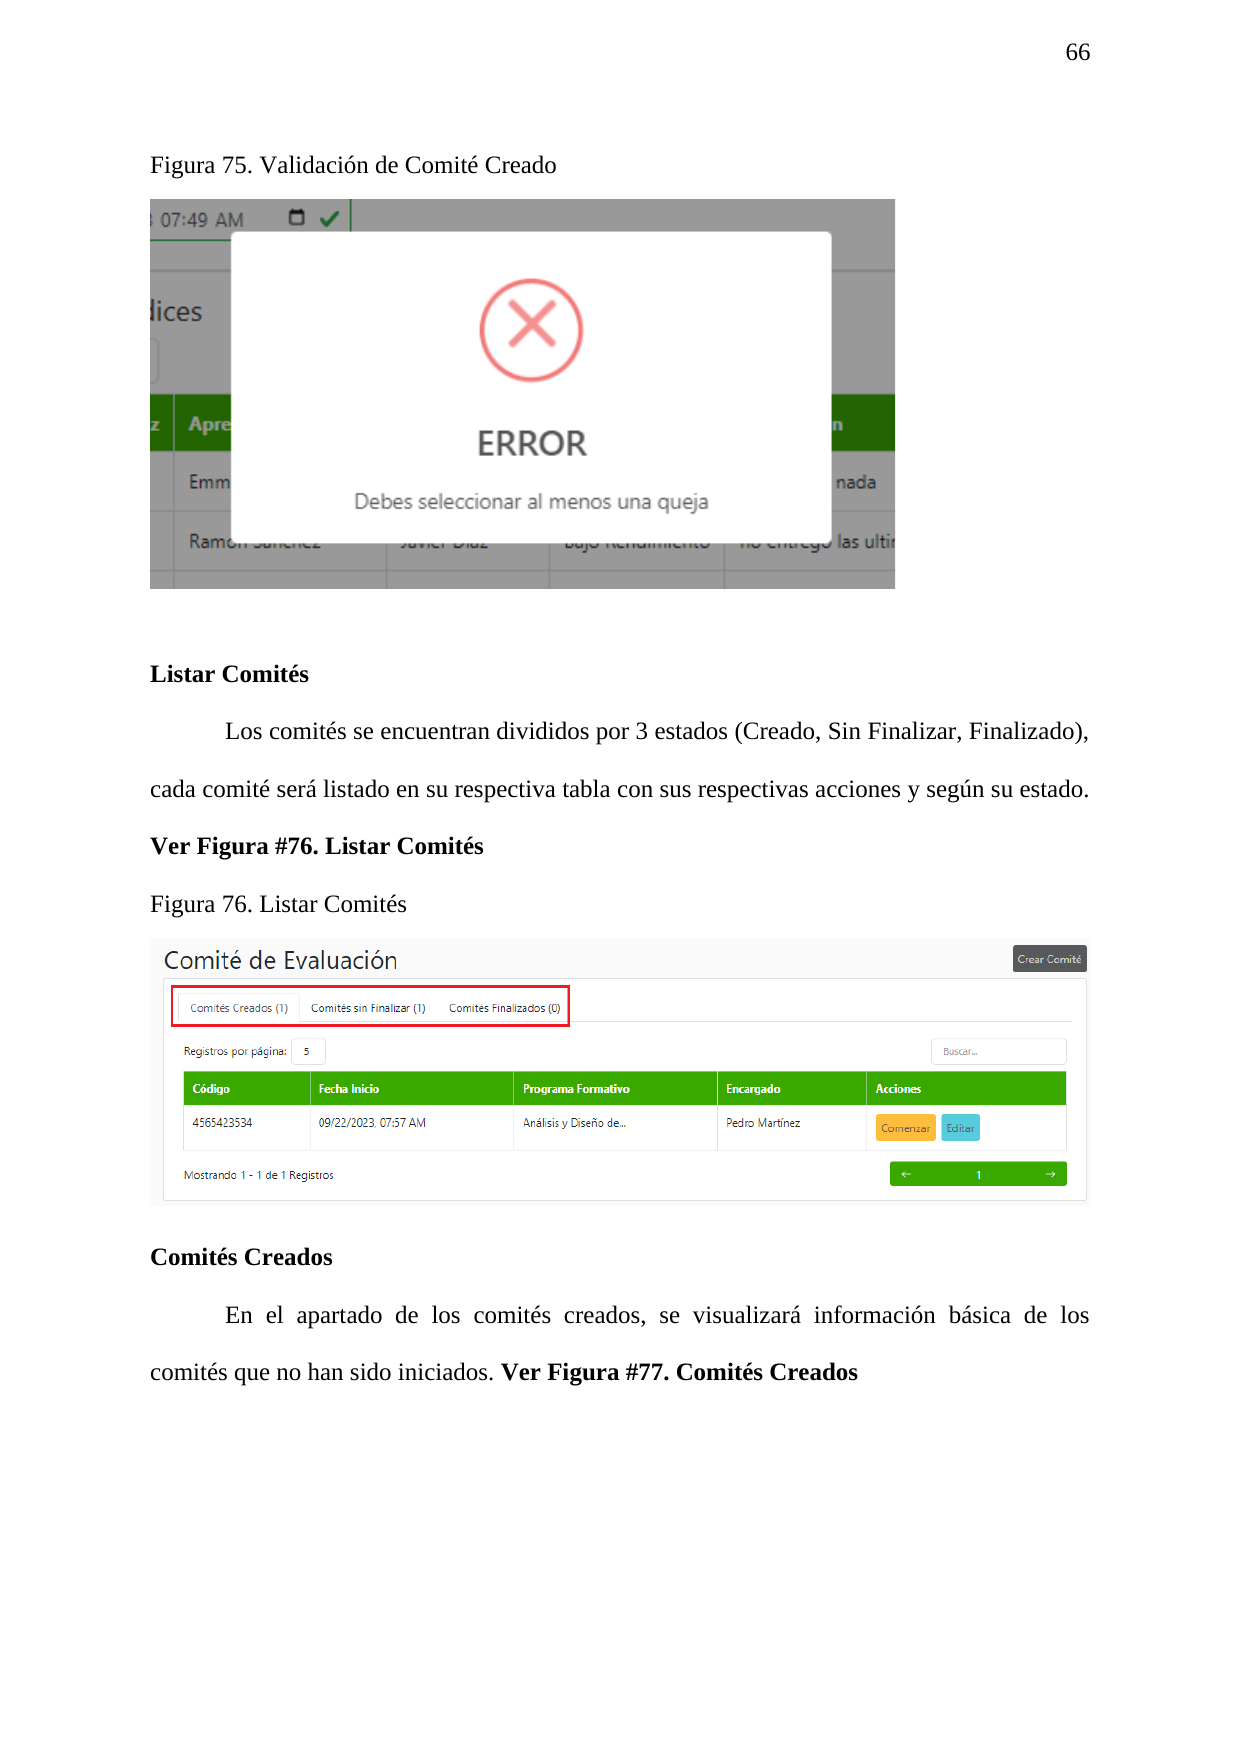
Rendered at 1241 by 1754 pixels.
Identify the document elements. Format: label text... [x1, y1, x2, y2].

picture [150, 938, 1091, 1206]
subtitle Listar Comités [150, 659, 1090, 688]
text Figura 76. Listar Comités [150, 889, 1090, 918]
text Los comités se encuentran divididos por 3 estados (Creado, Sin Finalizar, Finalizado), cada comité será listado en su respectiva tabla con sus respectivas acciones y según su estado. Ver Figura #76. Listar Comités [150, 716, 1090, 860]
picture [150, 199, 896, 589]
text En el apartado de los comités creados, se visualizará información básica de los comités que no han sido iniciados. Ver Figura #77. Comités Creados [150, 1300, 1090, 1386]
subtitle Comités Creados [150, 1242, 1090, 1271]
text Figura 75. Validación de Comité Creado [150, 150, 1090, 179]
